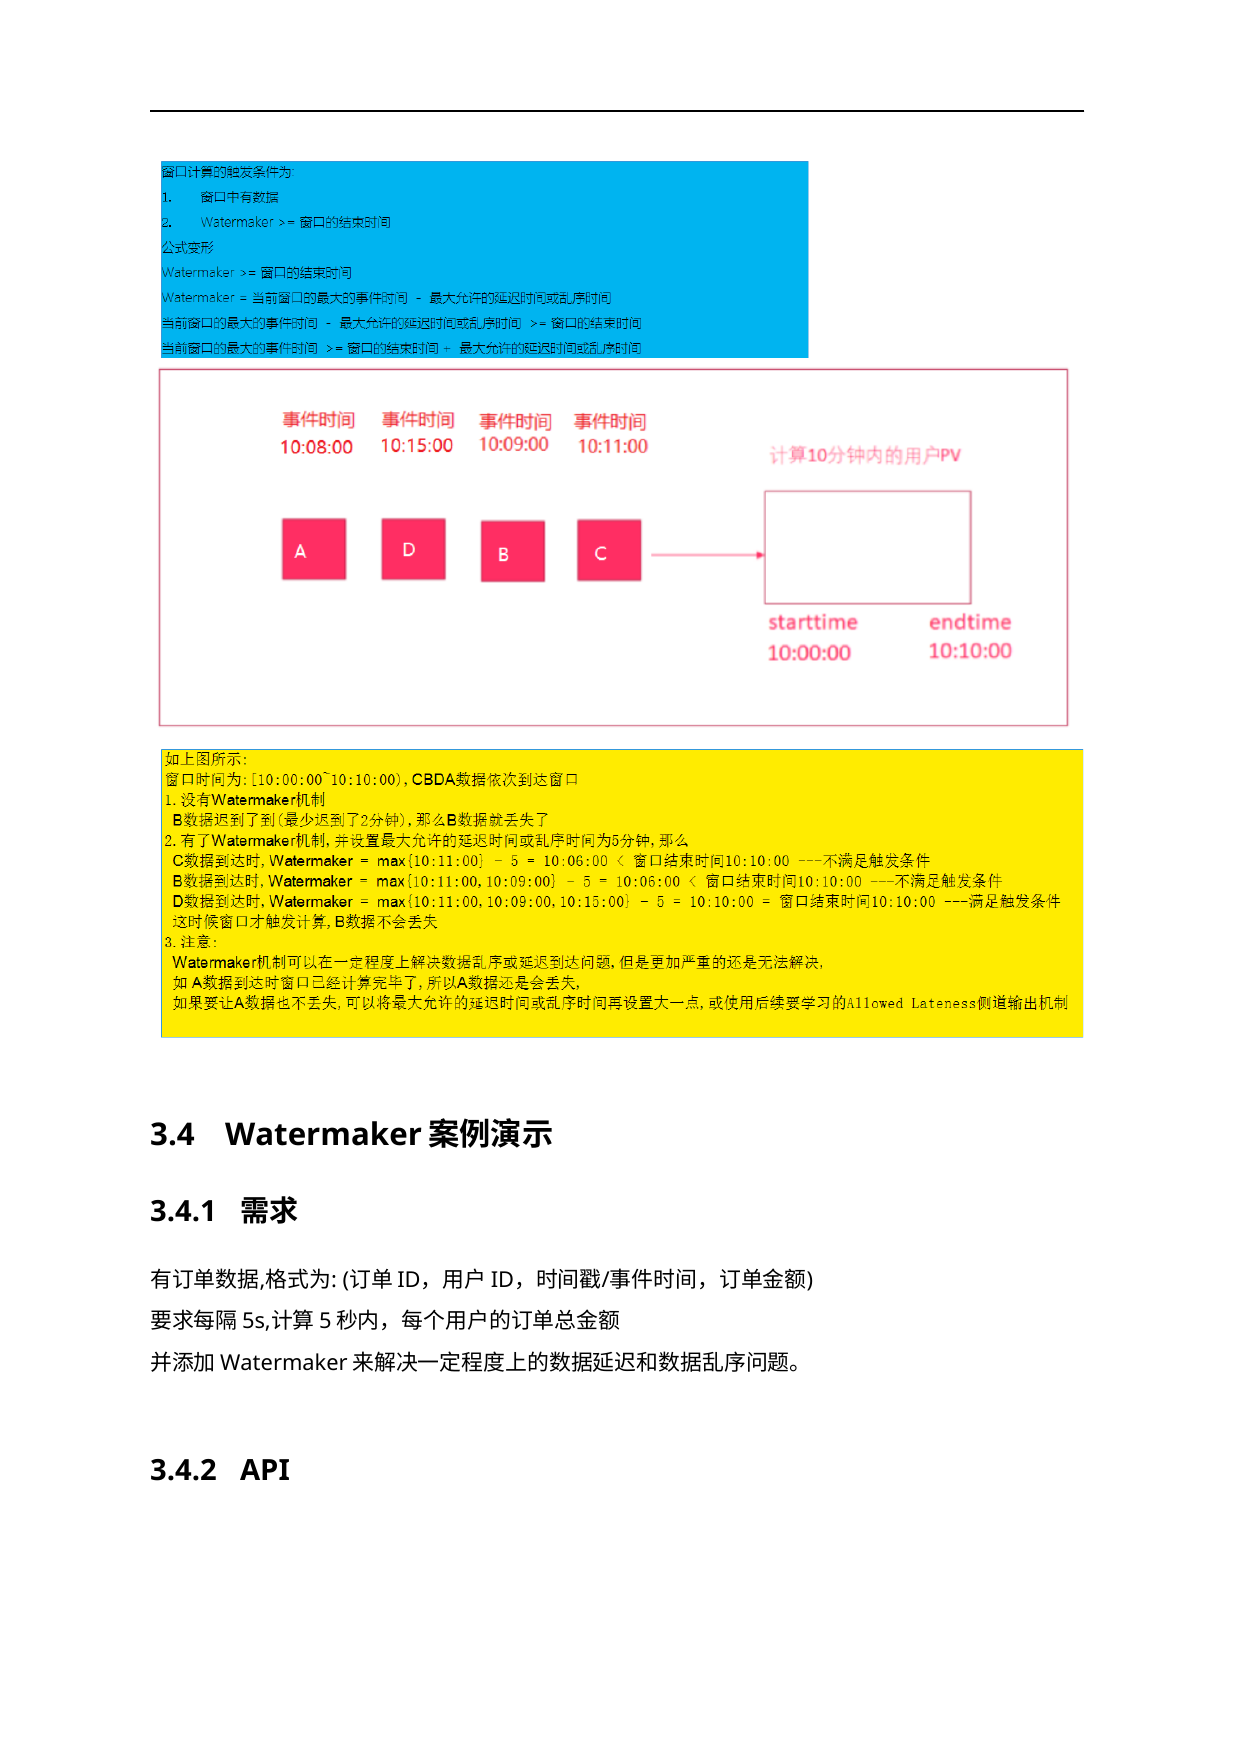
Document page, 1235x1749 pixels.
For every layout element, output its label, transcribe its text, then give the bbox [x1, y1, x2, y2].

subtitle 需求 [150, 1187, 1084, 1229]
subtitle Watermaker案例演示 [150, 1109, 1084, 1155]
picture [150, 159, 1084, 1038]
subtitle API [150, 1449, 1084, 1488]
text 要求每隔5s,计算5秒内，每个用户的订单总金额 [150, 1303, 1084, 1335]
text 并添加Watermaker来解决一定程度上的数据延迟和数据乱序问题。 [150, 1345, 1084, 1377]
text 有订单数据,格式为: (订单ID，用户ID，时间戳/事件时间，订单金额) [150, 1262, 1084, 1294]
